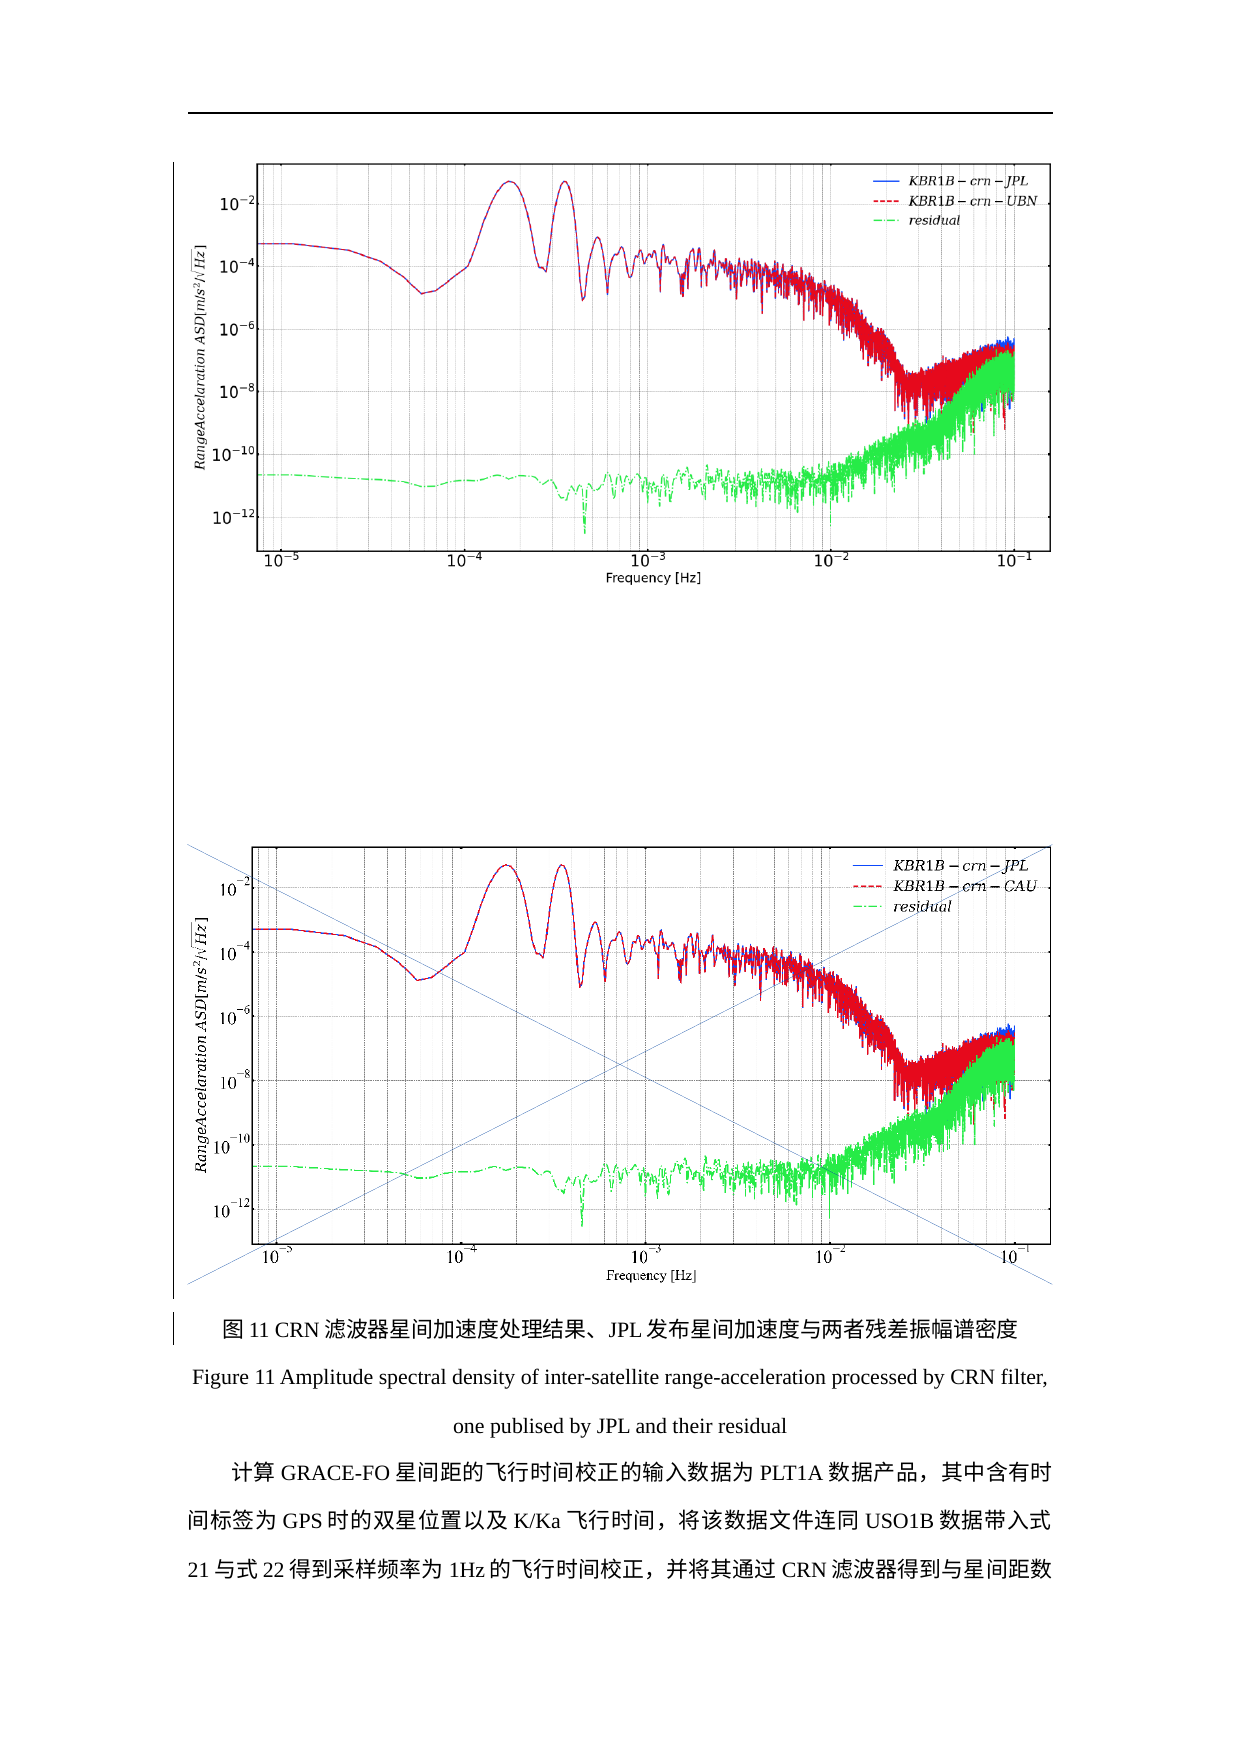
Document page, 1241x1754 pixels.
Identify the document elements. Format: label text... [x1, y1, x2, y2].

text Figure Amplitude spectral density of inter-satellite range-acceleration processed by CRN filter, one publised by JPL and their residual [187, 1360, 1053, 1442]
picture [187, 845, 618, 1284]
text 图 CRN滤波器星间加速度处理结果、JPL发布星间加速度与两者残差振幅谱密度 [187, 1312, 1053, 1344]
picture [189, 1066, 1051, 1285]
picture [189, 844, 1051, 1063]
picture [622, 845, 1053, 1284]
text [187, 1454, 1053, 1584]
picture [187, 162, 1052, 587]
